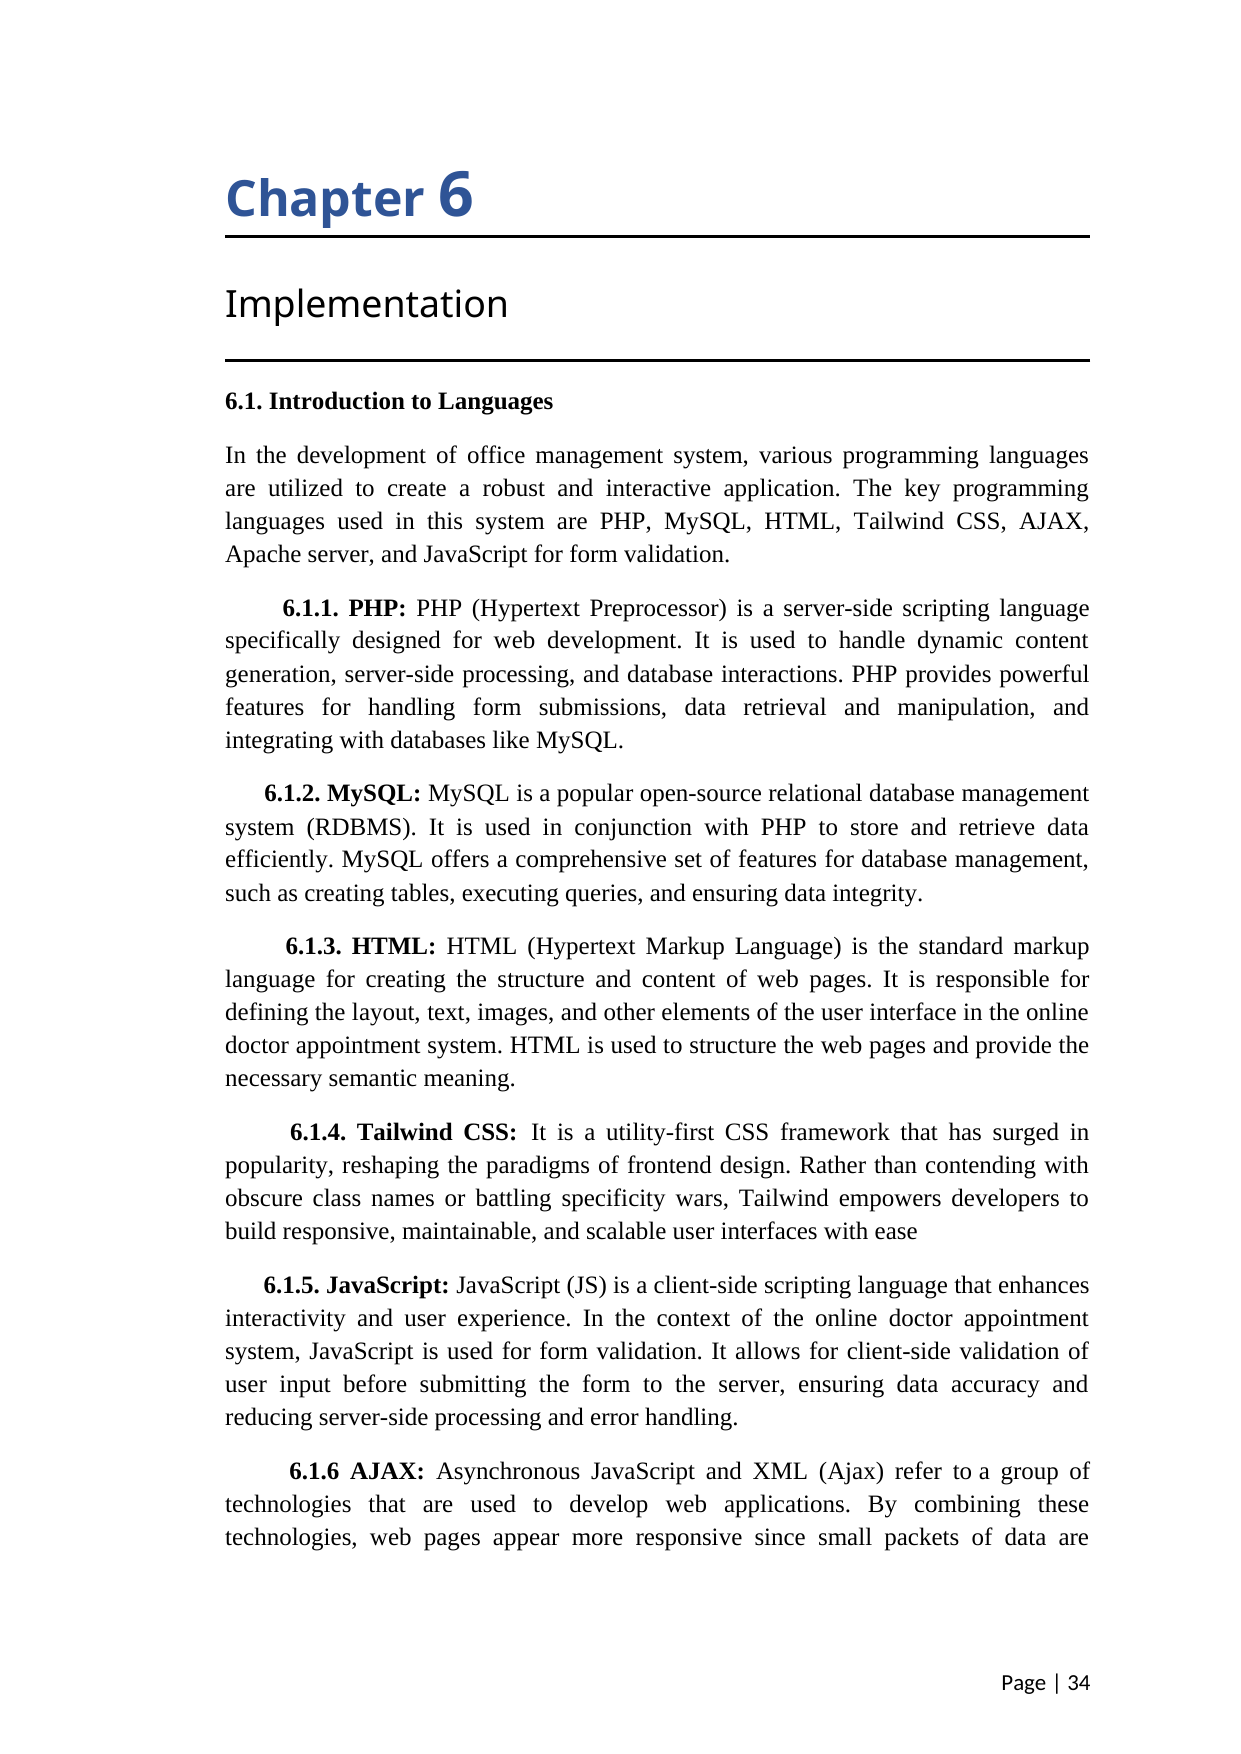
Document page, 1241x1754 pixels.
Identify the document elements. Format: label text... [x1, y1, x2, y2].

text 6.1.4. Tailwind CSS: It is a utility-first CSS framework that has surged in popularity, reshaping the paradigms of frontend design. Rather than contending with obscure class names or battling specificity wars, Tailwind empowers developers to build responsive, maintainable, and scalable user interfaces with ease [225, 1117, 1090, 1245]
text In the development of office management system, various programming languages are utilized to create a robust and interactive application. The key programming languages used in this system are PHP, MySQL, HTML, Tailwind CSS, AJAX, Apache server, and JavaScript for form validation. [225, 440, 1090, 567]
text 6.1.3. HTML: HTML (Hypertext Markup Language) is the standard markup language for creating the structure and content of web pages. It is responsible for defining the layout, text, images, and other elements of the user interface in the online doctor appointment system. HTML is used to structure the web pages and provide the necessary semantic meaning. [225, 931, 1090, 1092]
text 6.1. Introduction to Languages [225, 386, 1090, 414]
text 6.1.2. MySQL: MySQL is a popular open-source relational database management system (RDBMS). It is used in conjunction with PHP to store and retrieve data efficiently. MySQL offers a comprehensive set of features for database management, such as creating tables, executing queries, and ensuring data integrity. [225, 778, 1090, 906]
text Chapter 6 [225, 150, 1090, 235]
text 6.1.5. JavaScript: JavaScript (JS) is a client-side scripting language that enhances interactivity and user experience. In the context of the online doctor appointment system, JavaScript is used for form validation. It allows for client-side validation of user input before submitting the form to the server, ensuring data accuracy and reducing server-side processing and error handling. [225, 1270, 1090, 1431]
text 6.1.1. PHP: PHP (Hypertext Preprocessor) is a server-side scripting language specifically designed for web development. It is used to handle dynamic content generation, server-side processing, and database interactions. PHP provides powerful features for handling form submissions, data retrieval and manipulation, and integrating with databases like MySQL. [225, 593, 1090, 753]
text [225, 1456, 1090, 1551]
text Implementation [225, 238, 1090, 328]
